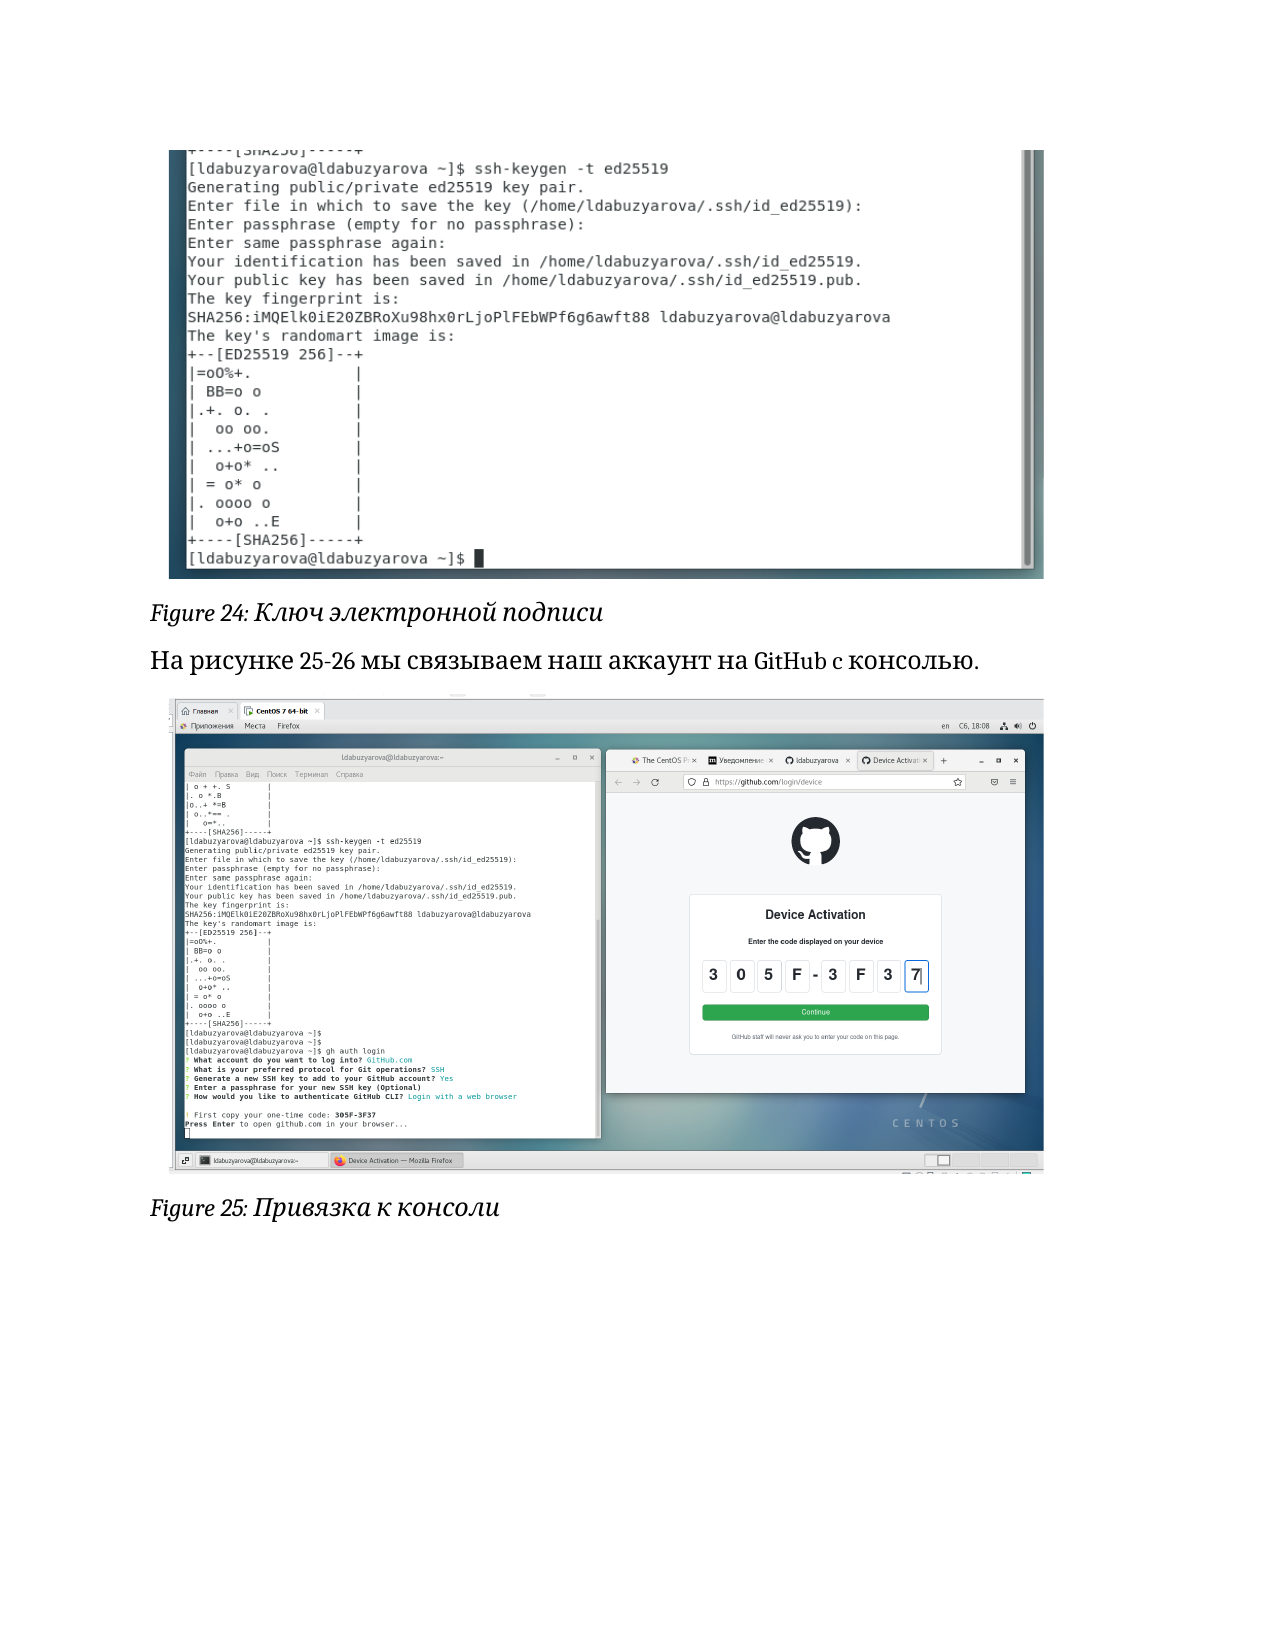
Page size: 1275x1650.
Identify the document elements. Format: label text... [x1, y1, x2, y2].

text На рисунке 25-26 мы связываем наш аккаунт на GitHub c консолью. [150, 647, 1125, 675]
text Figure 25: Привязка к консоли [150, 1194, 1125, 1223]
picture [168, 694, 1044, 1174]
picture [168, 150, 1044, 579]
text Figure 24: Ключ электронной подписи [150, 599, 1125, 628]
